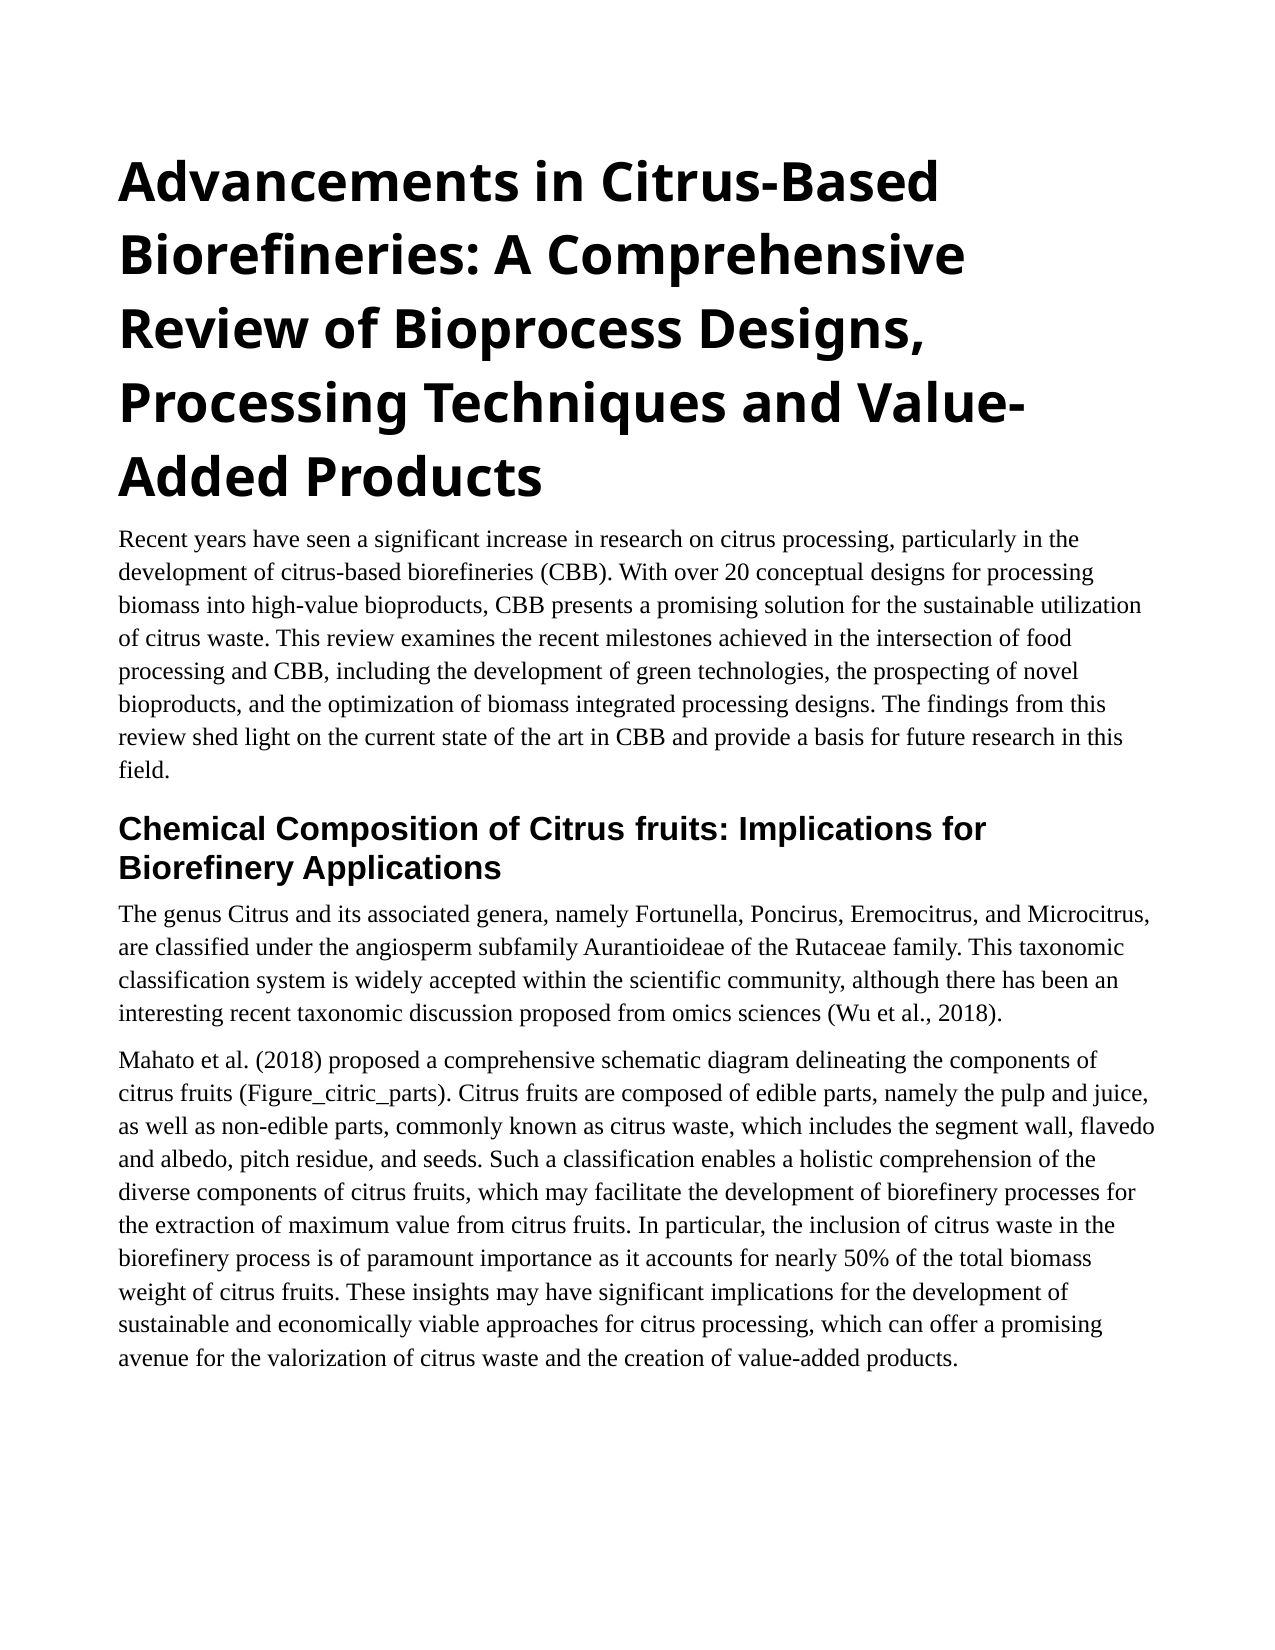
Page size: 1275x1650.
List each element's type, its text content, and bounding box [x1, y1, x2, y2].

subtitle Chemical Composition of Citrus fruits: Implications for Biorefinery Applications [118, 809, 1157, 886]
text The genus Citrus and its associated genera, namely Fortunella, Poncirus, Eremocitrus, and Microcitrus, are classified under the angiosperm subfamily Aurantioideae of the Rutaceae family. This taxonomic classification system is widely accepted within the scientific community, although there has been an interesting recent taxonomic discussion proposed from omics sciences (Wu et al., 2018). [118, 899, 1157, 1027]
text Recent years have seen a significant increase in research on citrus processing, particularly in the development of citrus-based biorefineries (CBB). With over 20 conceptual designs for processing biomass into high-value bioproducts, CBB presents a promising solution for the sustainable utilization of citrus waste. This review examines the recent milestones achieved in the intersection of food processing and CBB, including the development of green technologies, the prospecting of novel bioproducts, and the optimization of biomass integrated processing designs. The findings from this review shed light on the current state of the art in CBB and provide a basis for future research in this field. [118, 524, 1157, 784]
text Mahato et al. (2018) proposed a comprehensive schematic diagram delineating the components of citrus fruits (Figure_citric_parts). Citrus fruits are composed of edible parts, namely the pulp and juice, as well as non-edible parts, commonly known as citrus waste, which includes the segment wall, flavedo and albedo, pitch residue, and seeds. Such a classification enables a holistic comprehension of the diverse components of citrus fruits, which may facilitate the development of biorefinery processes for the extraction of maximum value from citrus fruits. In particular, the inclusion of citrus waste in the biorefinery process is of paramount importance as it accounts for nearly 50% of the total biomass weight of citrus fruits. These insights may have significant implications for the development of sustainable and economically viable approaches for citrus processing, which can offer a promising avenue for the valorization of citrus waste and the creation of value-added products. [118, 1045, 1157, 1371]
subtitle Advancements in Citrus-Based Biorefineries: A Comprehensive Review of Bioprocess Designs, Processing Techniques and Value-Added Products [118, 143, 1157, 512]
